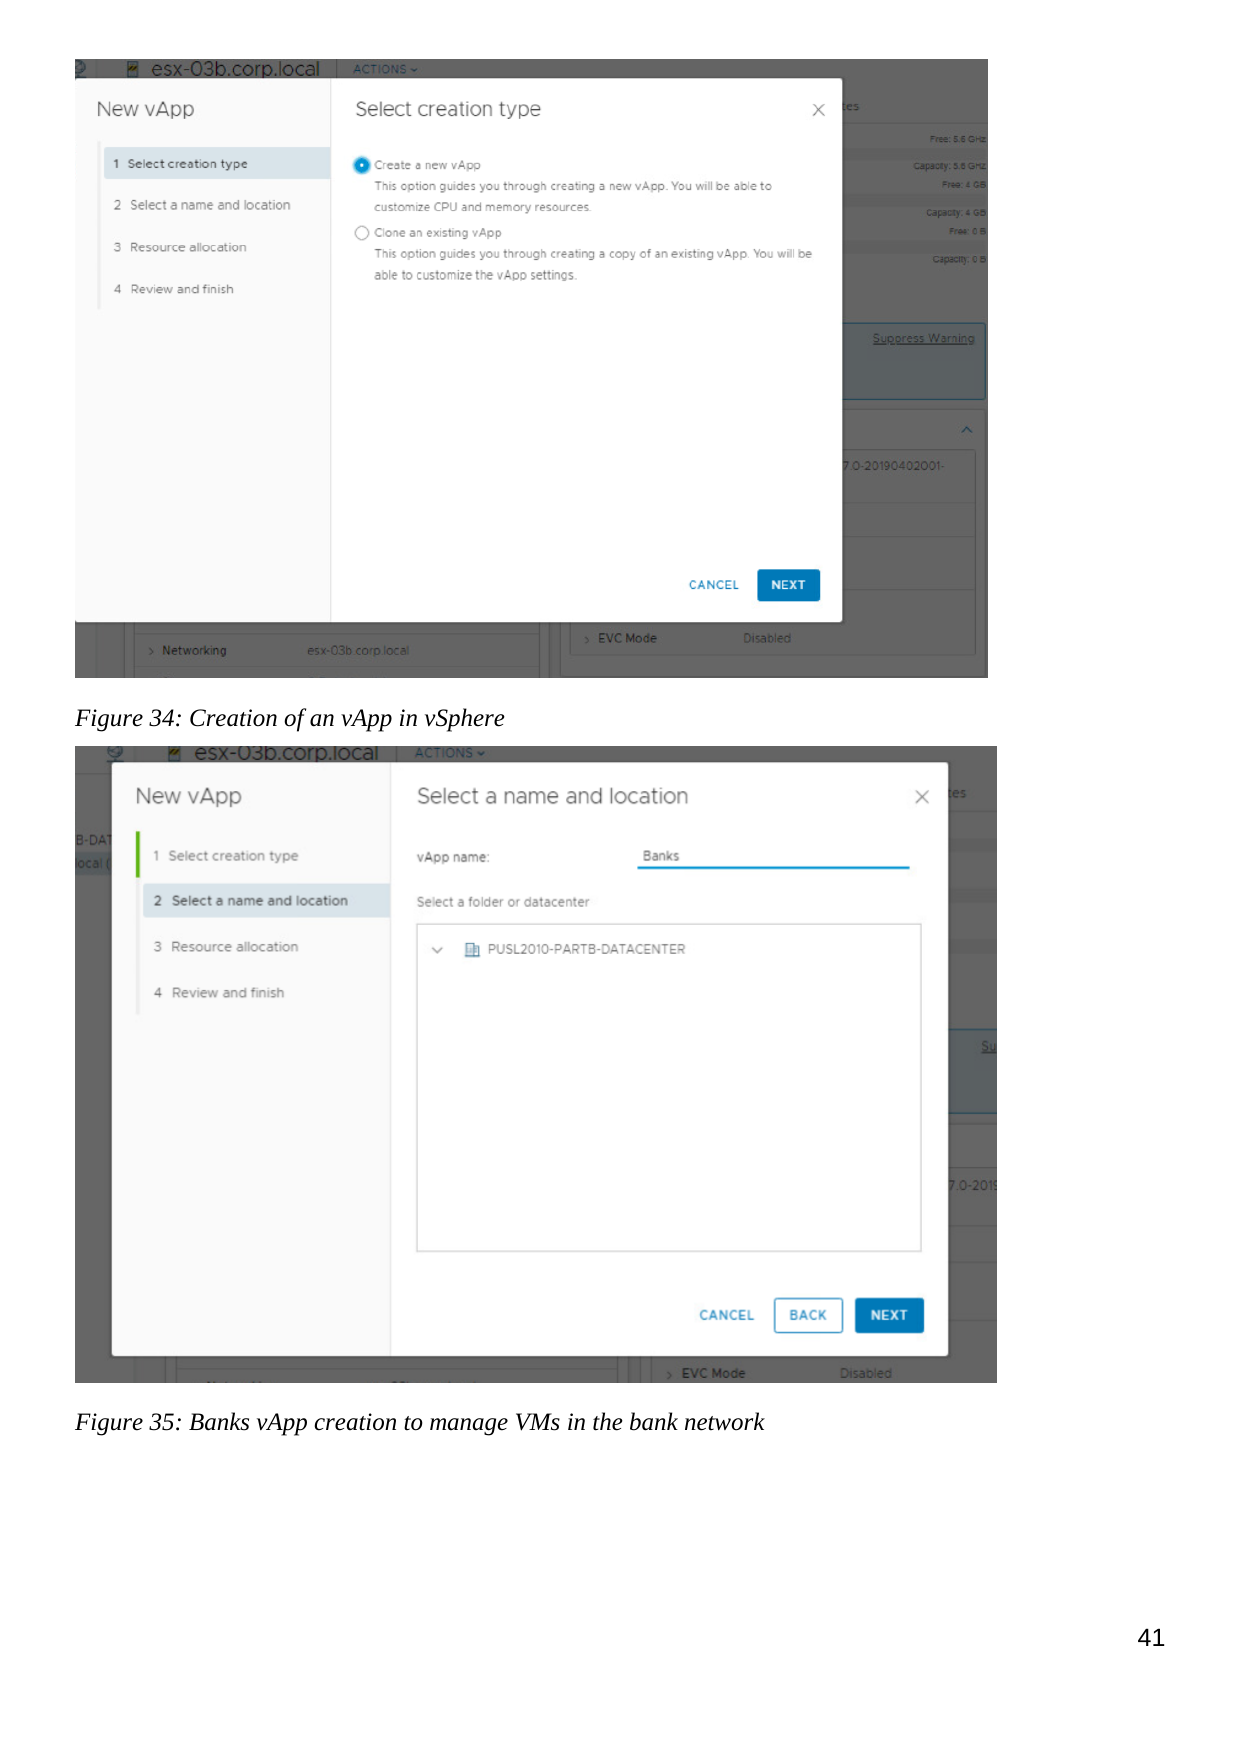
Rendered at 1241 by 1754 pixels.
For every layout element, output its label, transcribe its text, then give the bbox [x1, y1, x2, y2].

picture [75, 59, 988, 678]
picture [75, 746, 997, 1383]
